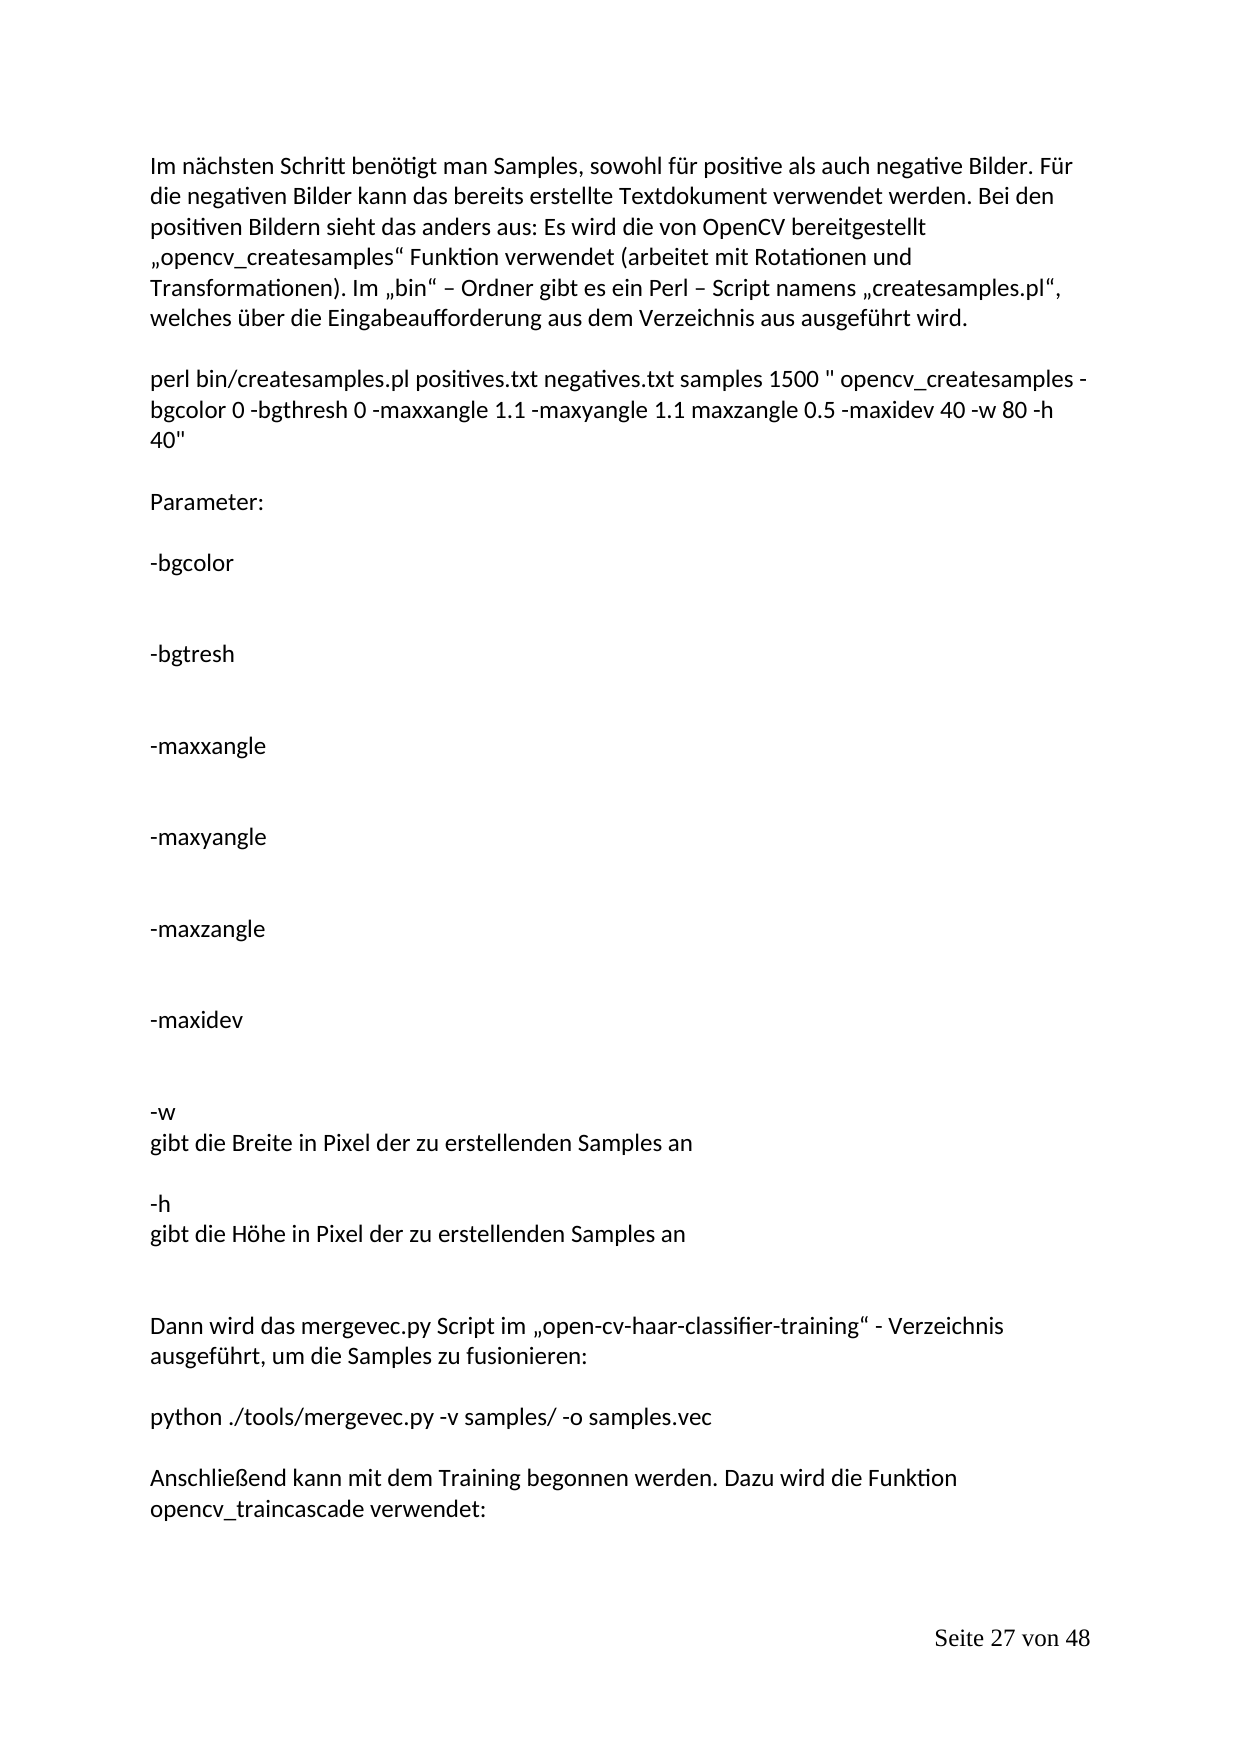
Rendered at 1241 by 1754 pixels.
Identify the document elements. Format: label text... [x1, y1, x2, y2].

text -maxyangle [150, 821, 1090, 852]
text python ./tools/mergevec.py -v samples/ -o samples.vec [150, 1401, 1090, 1432]
text -maxzangle [150, 913, 1090, 943]
text gibt die Breite in Pixel der zu erstellenden Samples an [150, 1127, 1090, 1157]
text -w [150, 1096, 1090, 1127]
text Anschließend kann mit dem Training begonnen werden. Dazu wird die Funktion opencv_traincascade verwendet: [150, 1462, 1090, 1523]
text -maxidev [150, 1004, 1090, 1035]
text -bgtresh [150, 638, 1090, 669]
text Im nächsten Schritt benötigt man Samples, sowohl für positive als auch negative Bilder. Für die negativen Bilder kann das bereits erstellte Textdokument verwendet werden. Bei den positiven Bildern sieht das anders aus: Es wird die von OpenCV bereitgestellt „opencv_createsamples“ Funktion verwendet (arbeitet mit Rotationen und Transformationen). Im „bin“ – Ordner gibt es ein Perl – Script namens „createsamples.pl“, welches über die Eingabeaufforderung aus dem Verzeichnis aus ausgeführt wird. [150, 150, 1090, 333]
text Dann wird das mergevec.py Script im „open-cv-haar-classifier-training“ - Verzeichnis ausgeführt, um die Samples zu fusionieren: [150, 1310, 1090, 1371]
text -bgcolor [150, 547, 1090, 577]
text -maxxangle [150, 730, 1090, 760]
text Parameter: [150, 486, 1090, 516]
text -h [150, 1188, 1090, 1218]
text gibt die Höhe in Pixel der zu erstellenden Samples an [150, 1218, 1090, 1249]
text perl bin/createsamples.pl positives.txt negatives.txt samples 1500 " opencv_createsamples -bgcolor 0 -bgthresh 0 -maxxangle 1.1 -maxyangle 1.1 maxzangle 0.5 -maxidev 40 -w 80 -h 40" [150, 364, 1090, 455]
